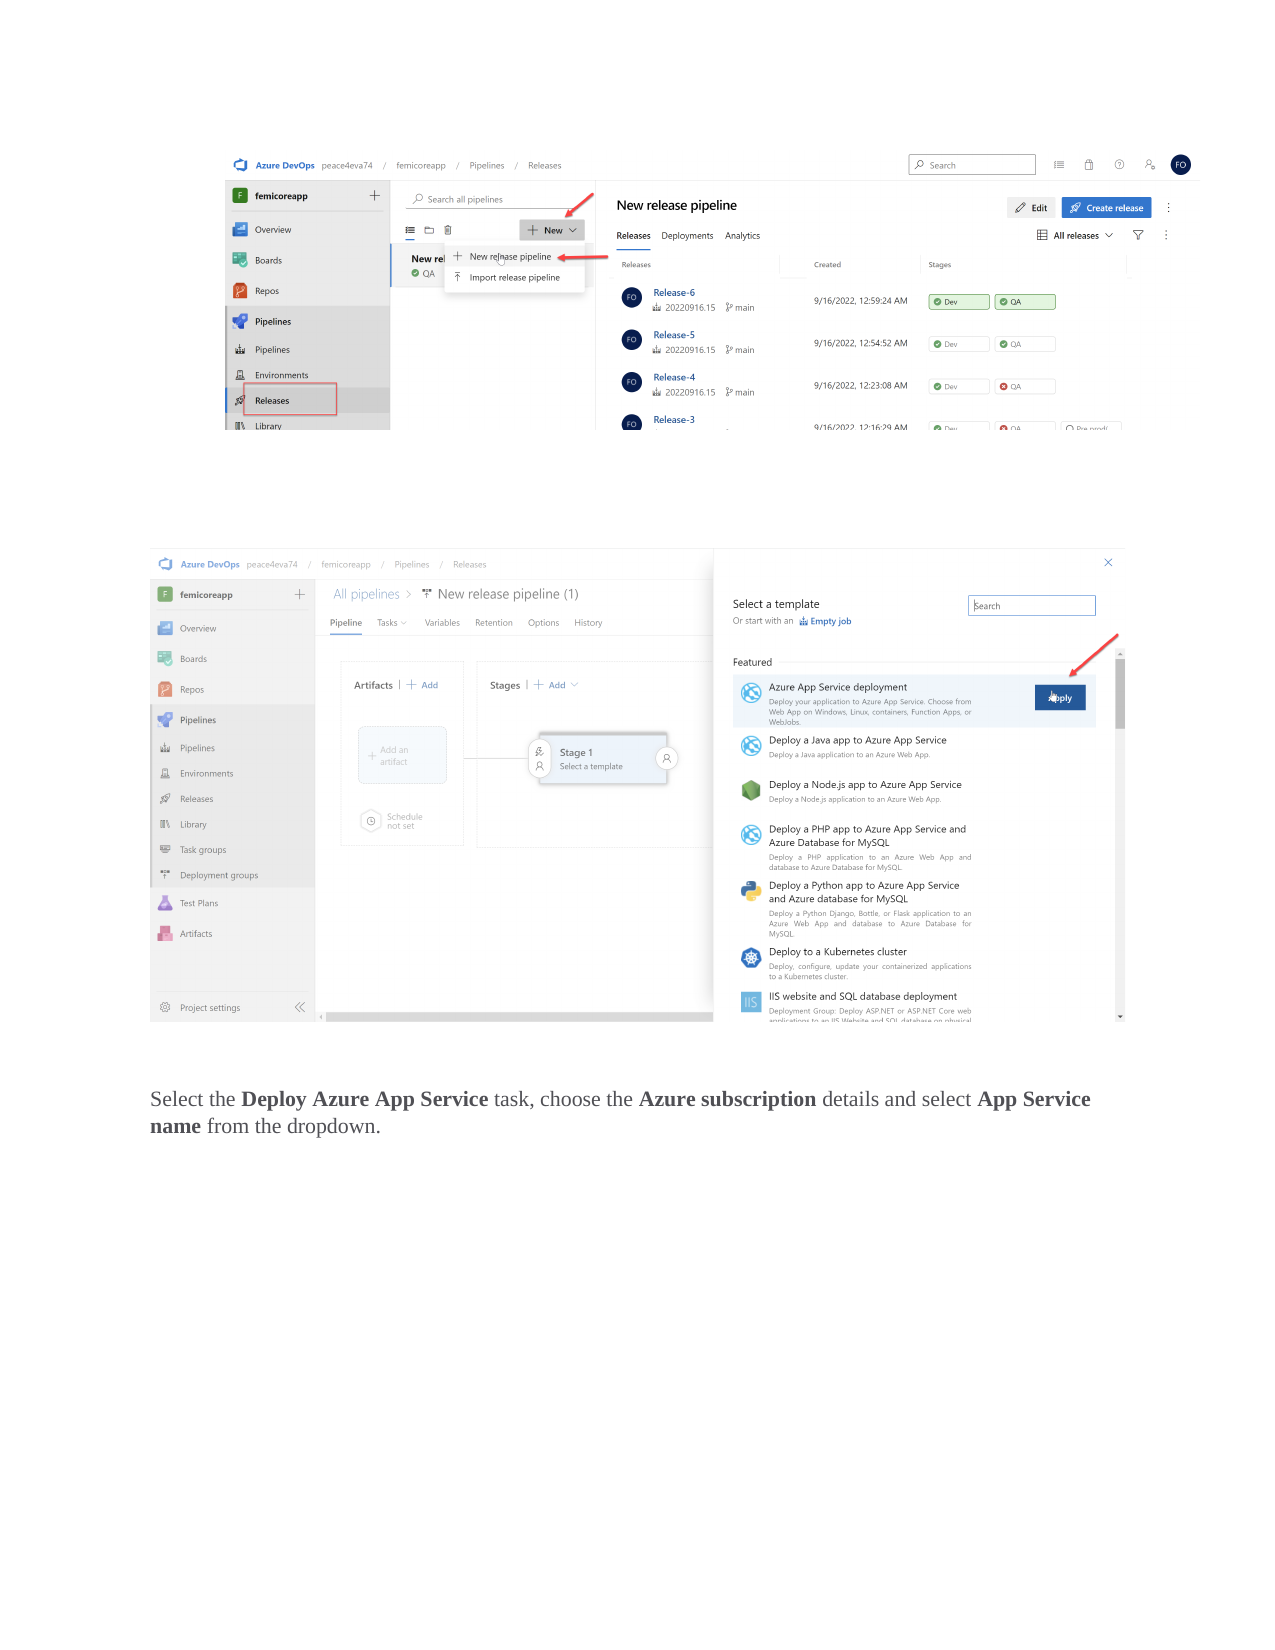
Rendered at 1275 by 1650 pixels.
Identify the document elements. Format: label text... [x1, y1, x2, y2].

text Select the Deploy Azure App Service task, choose the Azure subscription details and select App Service name from the dropdown. [150, 1086, 1125, 1138]
picture [225, 150, 1200, 430]
picture [150, 548, 1125, 1022]
